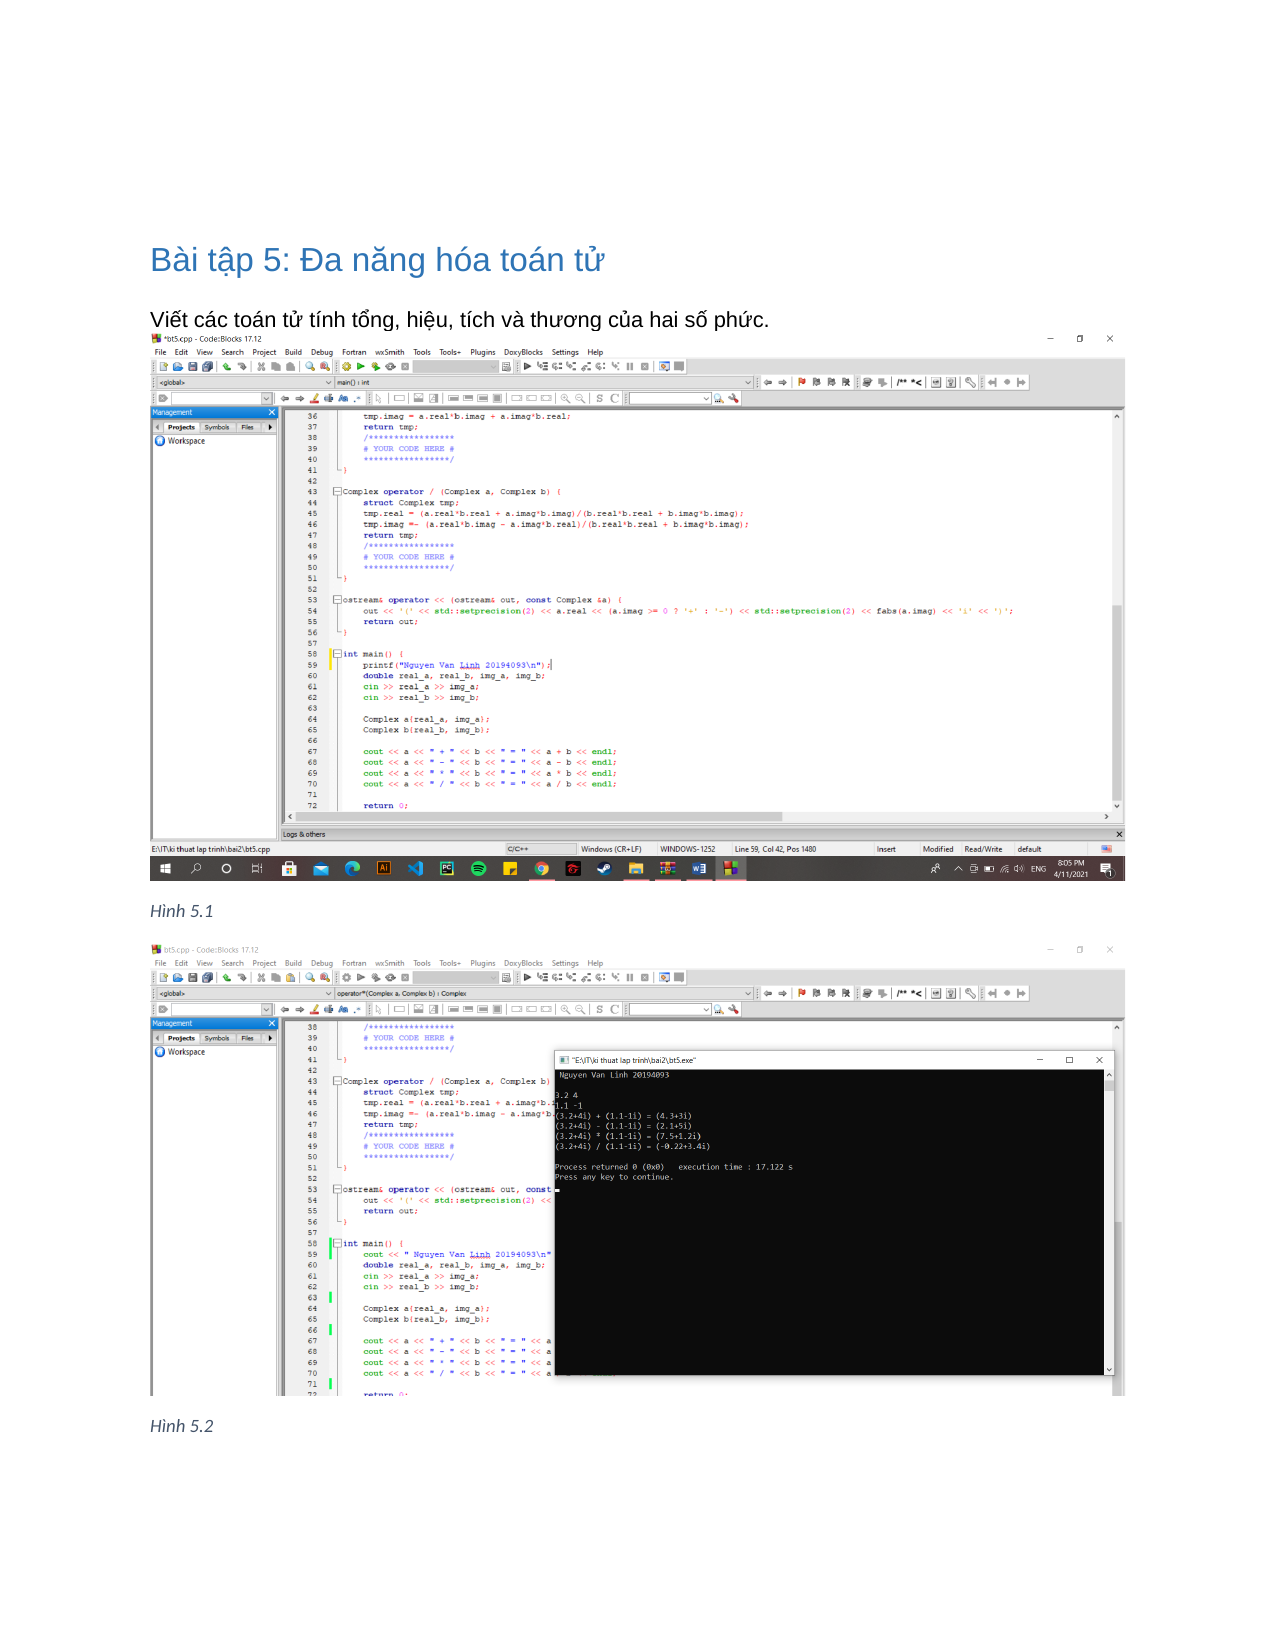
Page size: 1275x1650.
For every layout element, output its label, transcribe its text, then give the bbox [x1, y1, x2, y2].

picture [150, 331, 1125, 881]
text Hình 5.2 [150, 1414, 1125, 1437]
text Bài tập 5: Đa năng hóa toán tử [150, 240, 1125, 279]
text Viết các toán tử tính tổng, hiệu, tích và thương của hai số phức. [150, 307, 1125, 331]
picture [150, 942, 1125, 1396]
text Hình 5.1 [150, 899, 1125, 922]
